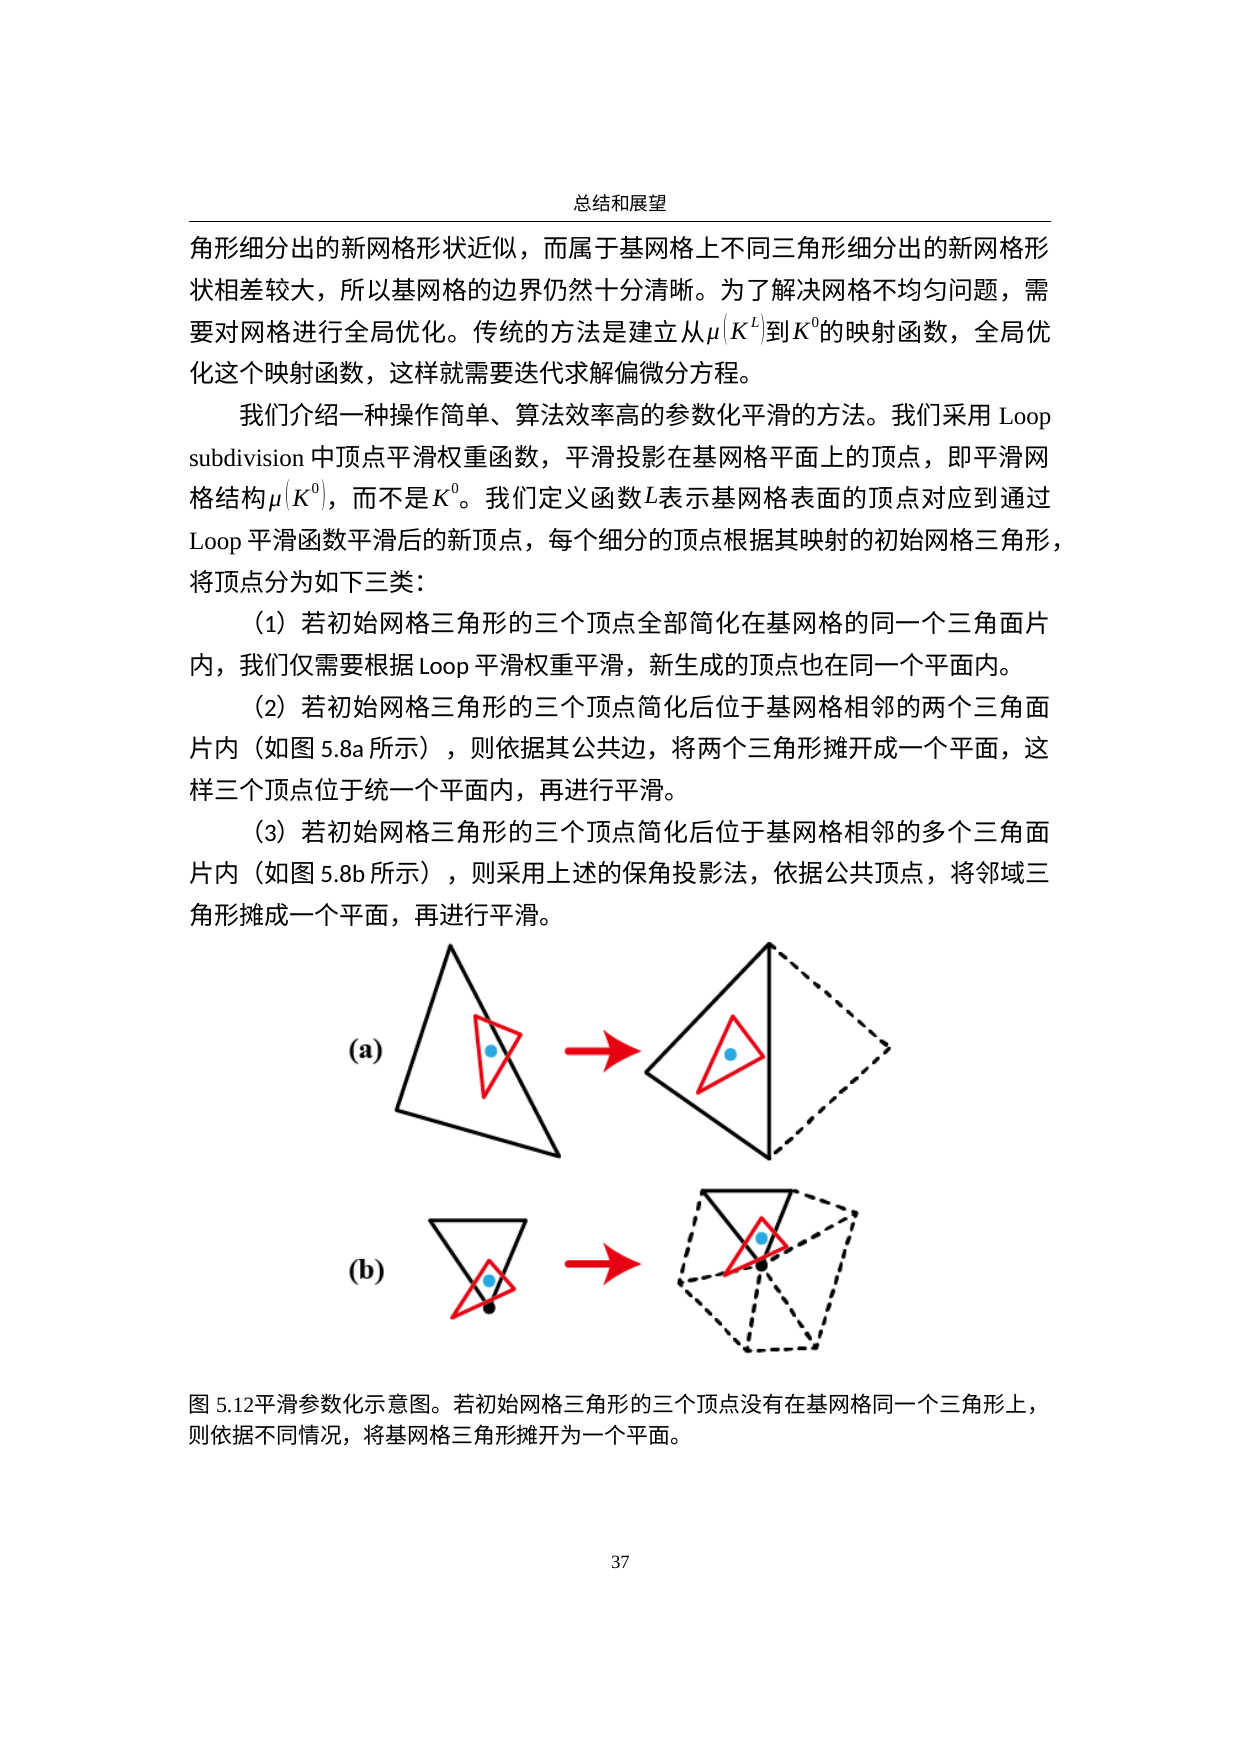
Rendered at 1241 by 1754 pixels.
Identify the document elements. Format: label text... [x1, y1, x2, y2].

list 若初始网格三角形的三个顶点简化后位于基网格相邻的多个三角面片内（如图5.8b所示），则采用上述的保角投影法，依据公共顶点，将邻域三角形摊成一个平面，再进行平滑。 [189, 808, 1051, 933]
list 若初始网格三角形的三个顶点全部简化在基网格的同一个三角面片内，我们仅需要根据Loop平滑权重平滑，新生成的顶点也在同一个平面内。 [189, 599, 1051, 683]
text 我们介绍一种操作简单、算法效率高的参数化平滑的方法。我们采用Loop subdivision中顶点平滑权重函数，平滑投影在基网格平面上的顶点，即平滑网格结构，而不是。我们定义函数表示基网格表面的顶点对应到通过Loop平滑函数平滑后的新顶点，每个细分的顶点根据其映射的初始网格三角形，将顶点分为如下三类： [189, 391, 1051, 599]
picture [348, 941, 892, 1354]
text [189, 224, 1051, 391]
list 若初始网格三角形的三个顶点简化后位于基网格相邻的两个三角面片内（如图5.8a所示），则依据其公共边，将两个三角形摊开成一个平面，这样三个顶点位于统一个平面内，再进行平滑。 [189, 683, 1051, 808]
